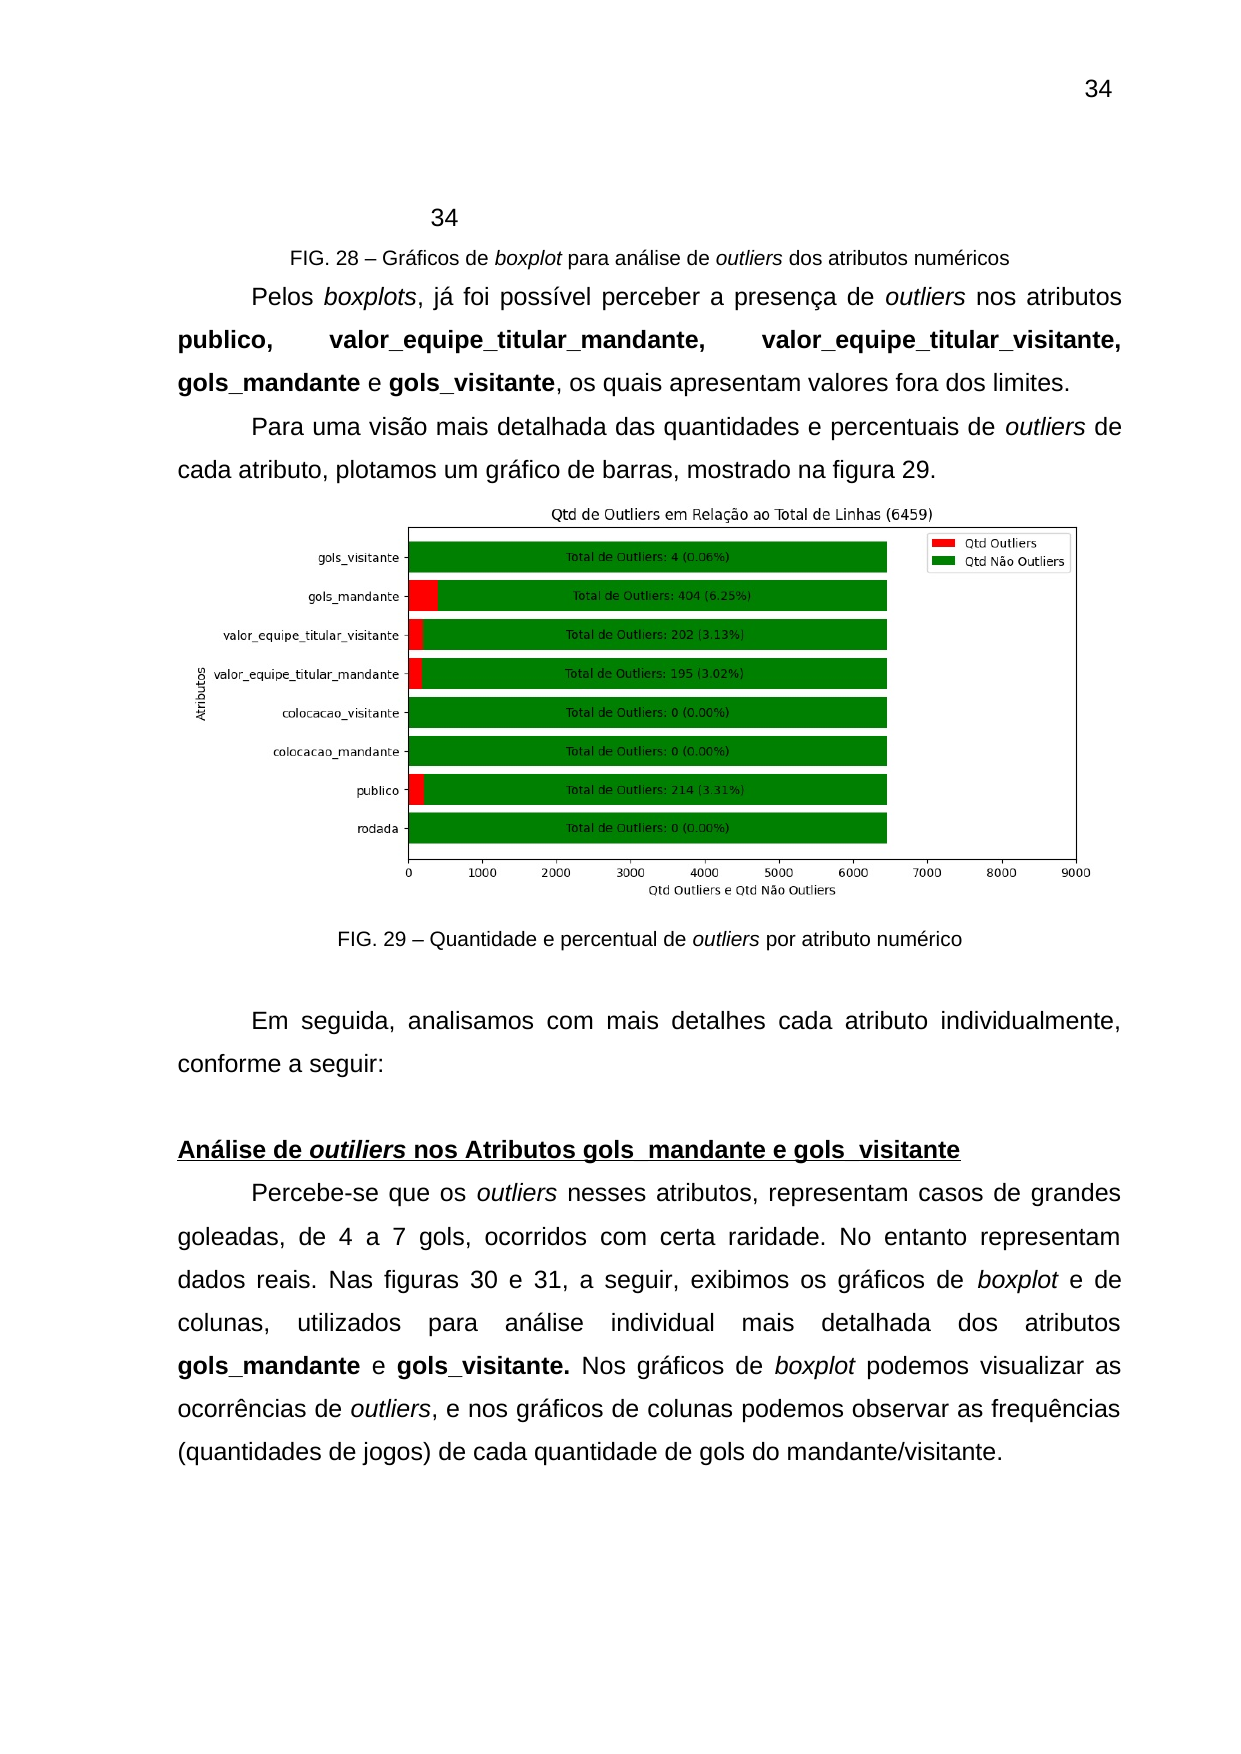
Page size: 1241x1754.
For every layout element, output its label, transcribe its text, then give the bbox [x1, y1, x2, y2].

text FIG. 29 – Quantidade e percentual de outliers por atributo numérico [177, 927, 1122, 951]
text FIG. 28 – Gráficos de boxplot para análise de outliers dos atributos numéricos [177, 246, 1122, 270]
text Análise de outiliers nos Atributos gols_mandante e gols_visitante [177, 1135, 1122, 1164]
text Pelos boxplots, já foi possível perceber a presença de outliers nos atributos publico, valor_equipe_titular_mandante, valor_equipe_titular_visitante, gols_mandante e gols_visitante, os quais apresentam valores fora dos limites. [177, 282, 1122, 397]
text Percebe-se que os outliers nesses atributos, representam casos de grandes goleadas, de 4 a 7 gols, ocorridos com certa raridade. No entanto representam dados reais. Nas figuras 30 e 31, a seguir, exibimos os gráficos de boxplot e de colunas, utilizados para análise individual mais detalhada dos atributos gols_mandante e gols_visitante. Nos gráficos de boxplot podemos visualizar as ocorrências de outliers, e nos gráficos de colunas podemos observar as frequências (quantidades de jogos) de cada quantidade de gols do mandante/visitante. [177, 1178, 1122, 1466]
text Para uma visão mais detalhada das quantidades e percentuais de outliers de cada atributo, plotamos um gráfico de barras, mostrado na figura 29. [177, 412, 1122, 483]
picture [177, 497, 1122, 913]
text Em seguida, analisamos com mais detalhes cada atributo individualmente, conforme a seguir: [177, 1006, 1122, 1078]
